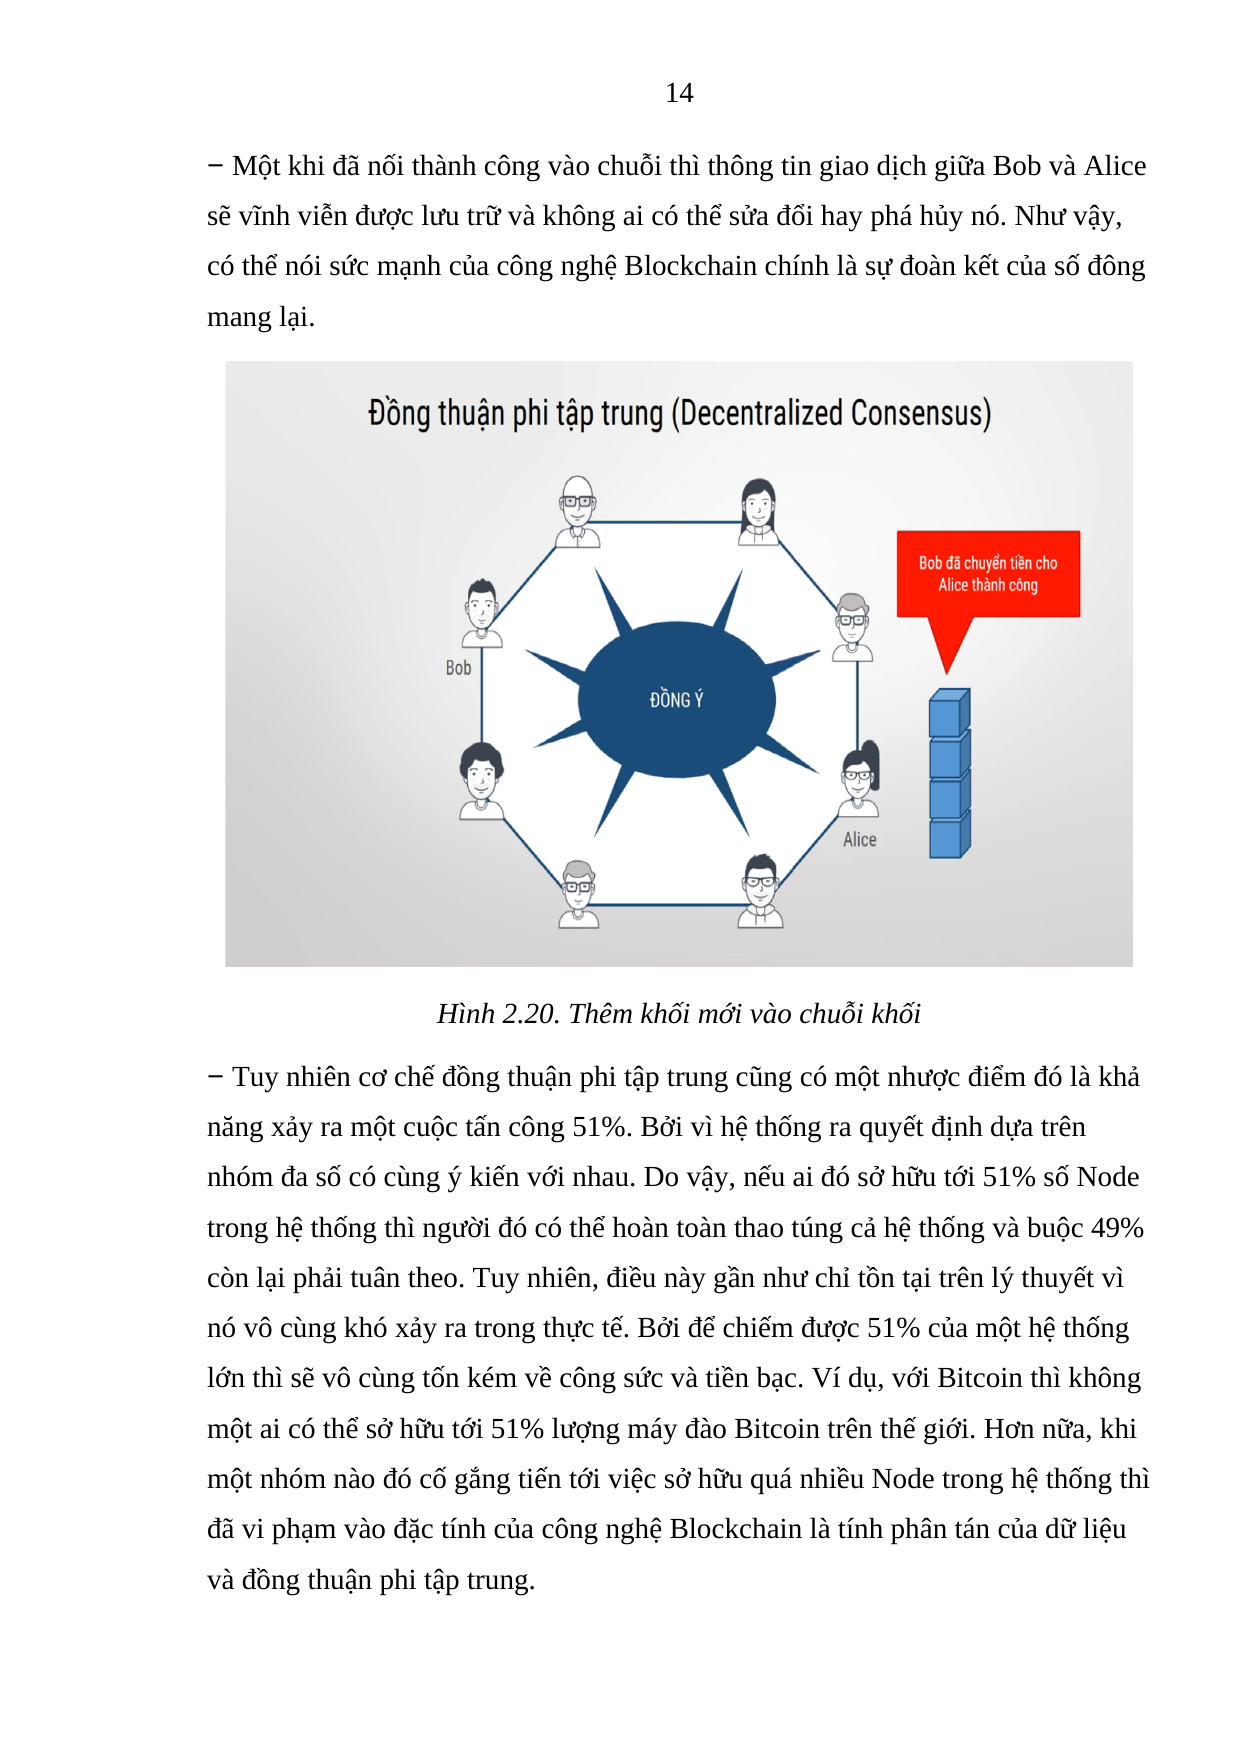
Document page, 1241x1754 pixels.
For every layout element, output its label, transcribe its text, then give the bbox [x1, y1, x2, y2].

list Tuy nhiên cơ chế đồng thuận phi tập trung cũng có một nhược điểm đó là khả năng xảy ra một cuộc tấn công 51%. Bởi vì hệ thống ra quyết định dựa trên nhóm đa số có cùng ý kiến với nhau. Do vậy, nếu ai đó sở hữu tới 51% số Node trong hệ thống thì người đó có thể hoàn toàn thao túng cả hệ thống và buộc 49% còn lại phải tuân theo. Tuy nhiên, điều này gần như chỉ tồn tại trên lý thuyết vì nó vô cùng khó xảy ra trong thực tế. Bởi để chiếm được 51% của một hệ thống lớn thì sẽ vô cùng tốn kém về công sức và tiền bạc. Ví dụ, với Bitcoin thì không một ai có thể sở hữu tới 51% lượng máy đào Bitcoin trên thế giới. Hơn nữa, khi một nhóm nào đó cố gắng tiến tới việc sở hữu quá nhiều Node trong hệ thống thì đã vi phạm vào đặc tính của công nghệ Blockchain là tính phân tán của dữ liệu và đồng thuận phi tập trung. [207, 1059, 1152, 1595]
list Một khi đã nối thành công vào chuỗi thì thông tin giao dịch giữa Bob và Alice sẽ vĩnh viễn được lưu trữ và không ai có thể sửa đổi hay phá hủy nó. Như vậy, có thể nói sức mạnh của công nghệ Blockchain chính là sự đoàn kết của số đông mang lại. [207, 148, 1152, 332]
text Hình 2.20. Thêm khối mới vào chuỗi khối [207, 996, 1152, 1029]
picture [225, 361, 1133, 967]
